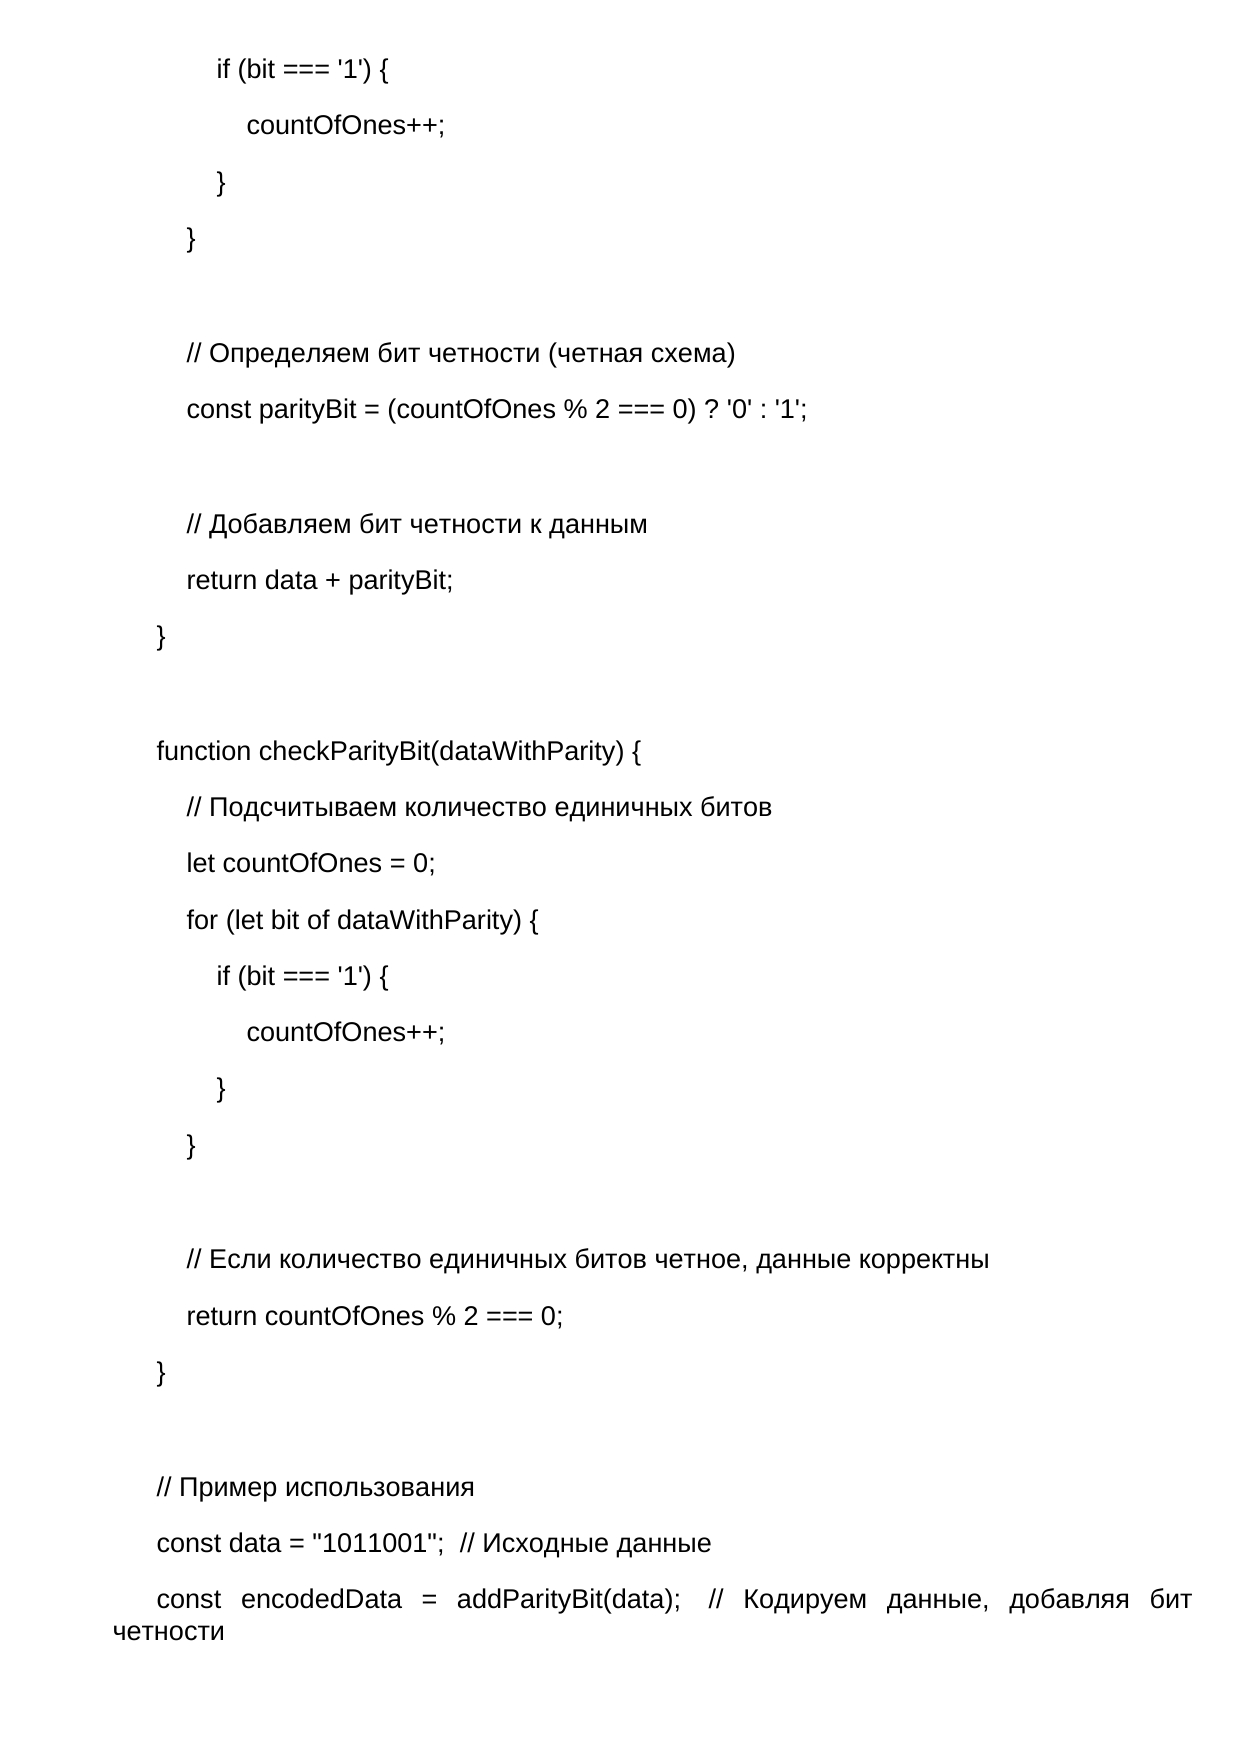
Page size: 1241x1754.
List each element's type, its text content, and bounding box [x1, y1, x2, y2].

text countOfOnes++; [112, 1016, 1193, 1047]
text if (bit === '1') { [112, 960, 1193, 991]
text } [112, 1129, 1193, 1160]
text // Пример использования [112, 1471, 1193, 1502]
text // Подсчитываем количество единичных битов [112, 791, 1193, 822]
text // Если количество единичных битов четное, данные корректны [112, 1243, 1193, 1275]
text } [112, 1356, 1193, 1387]
text } [112, 620, 1193, 651]
text return data + parityBit; [112, 564, 1193, 595]
text // Определяем бит четности (четная схема) [112, 337, 1193, 368]
text } [112, 166, 1193, 197]
text const data = "1011001"; // Исходные данные [112, 1527, 1193, 1558]
text const encodedData = addParityBit(data); // Кодируем данные, добавляя бит четности [112, 1583, 1193, 1646]
text } [112, 222, 1193, 253]
text // Добавляем бит четности к данным [112, 508, 1193, 539]
text let countOfOnes = 0; [112, 847, 1193, 879]
text const parityBit = (countOfOnes % 2 === 0) ? '0' : '1'; [112, 393, 1193, 424]
text function checkParityBit(dataWithParity) { [112, 735, 1193, 766]
text return countOfOnes % 2 === 0; [112, 1300, 1193, 1331]
text countOfOnes++; [112, 109, 1193, 141]
text } [112, 1072, 1193, 1104]
text for (let bit of dataWithParity) { [112, 904, 1193, 935]
text if (bit === '1') { [112, 53, 1193, 84]
